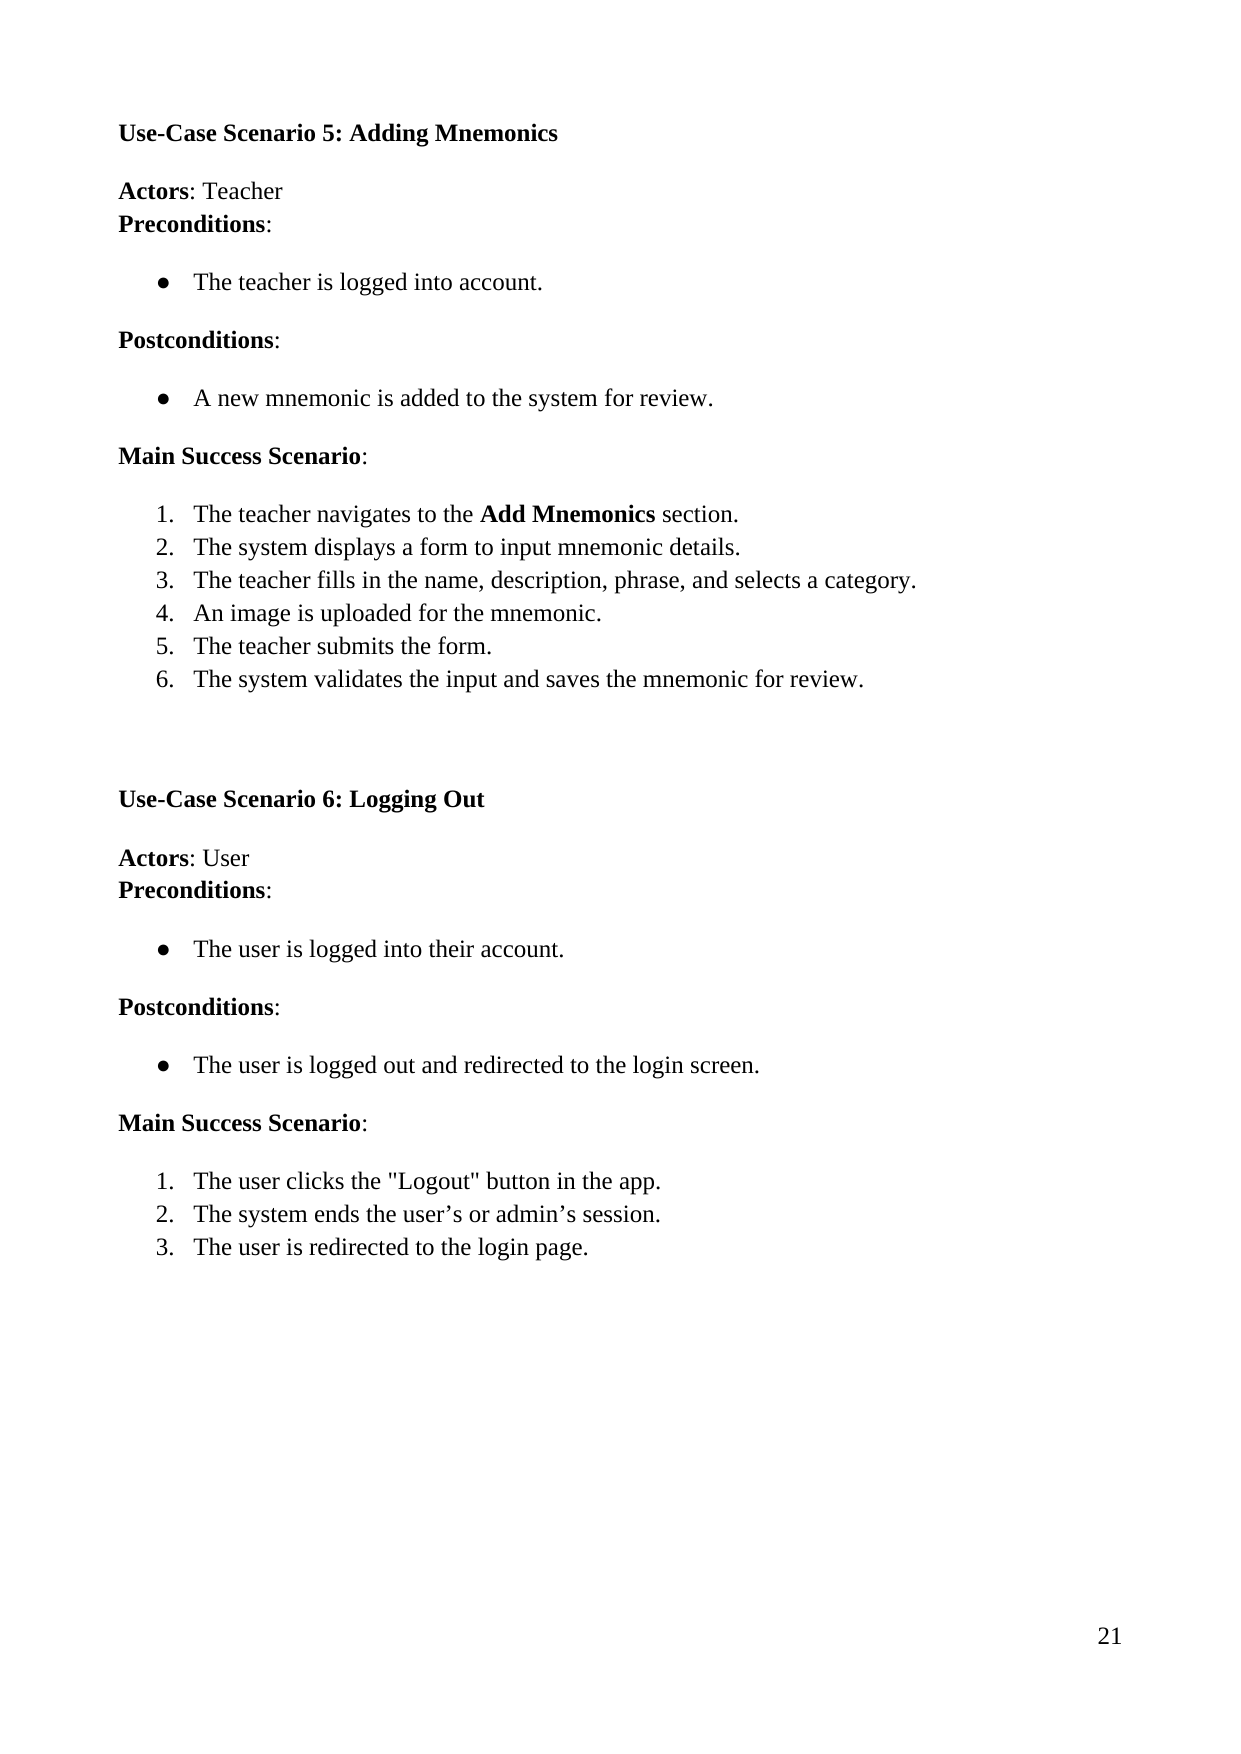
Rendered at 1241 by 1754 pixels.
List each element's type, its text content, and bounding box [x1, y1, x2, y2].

text Main Success Scenario: [118, 441, 1122, 470]
list The user is logged out and redirected to the login screen. [156, 1050, 1122, 1078]
list The user is logged into their account. [156, 934, 1122, 962]
list The user is redirected to the login page. [156, 1232, 1122, 1261]
list The teacher navigates to the Add Mnemonics section. [156, 499, 1122, 528]
list An image is uploaded for the mnemonic. [156, 598, 1122, 627]
text Use-Case Scenario 6: Logging Out [118, 784, 1122, 813]
text Actors: User Preconditions: [118, 843, 1122, 904]
text Postconditions: [118, 325, 1122, 354]
list The user clicks the "Logout" button in the app. [156, 1166, 1122, 1194]
list A new mnemonic is added to the system for review. [156, 383, 1122, 412]
list The system ends the user’s or admin’s session. [156, 1199, 1122, 1227]
list The teacher fills in the name, description, phrase, and selects a category. [156, 565, 1122, 594]
text Actors: Teacher Preconditions: [118, 176, 1122, 238]
text Postconditions: [118, 992, 1122, 1020]
list The system displays a form to input mnemonic details. [156, 532, 1122, 561]
list The teacher submits the form. [156, 631, 1122, 660]
text Main Success Scenario: [118, 1108, 1122, 1136]
list The teacher is logged into account. [156, 267, 1122, 296]
text Use-Case Scenario 5: Adding Mnemonics [118, 118, 1122, 147]
list The system validates the input and saves the mnemonic for review. [156, 664, 1122, 693]
